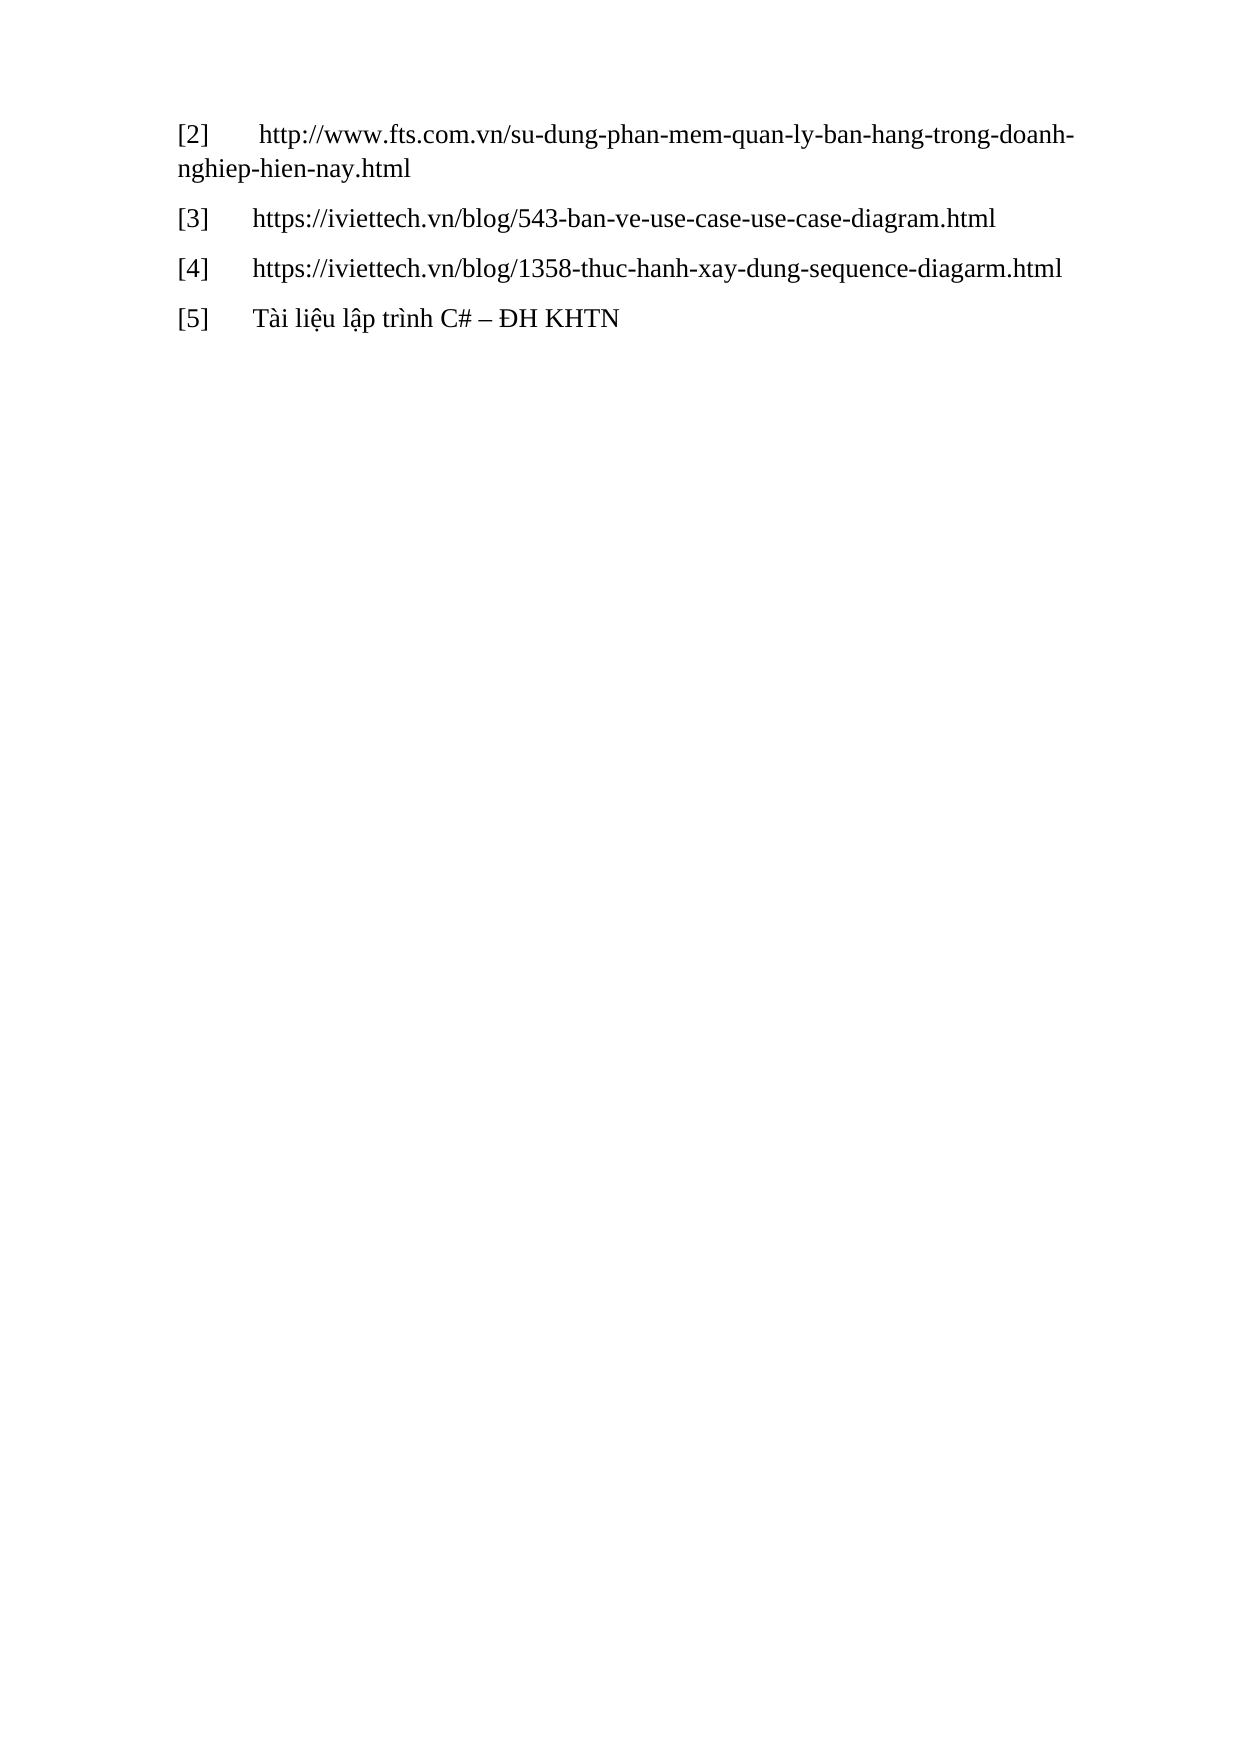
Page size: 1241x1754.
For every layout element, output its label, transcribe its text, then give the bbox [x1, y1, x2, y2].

text [3] https://iviettech.vn/blog/543-ban-ve-use-case-use-case-diagram.html [177, 202, 1122, 233]
text [5] Tài liệu lập trình C# – ĐH KHTN [177, 302, 1122, 333]
text [2] http://www.fts.com.vn/su-dung-phan-mem-quan-ly-ban-hang-trong-doanh-nghiep-hien-nay.html [177, 118, 1122, 183]
text [4] https://iviettech.vn/blog/1358-thuc-hanh-xay-dung-sequence-diagarm.html [177, 252, 1122, 283]
